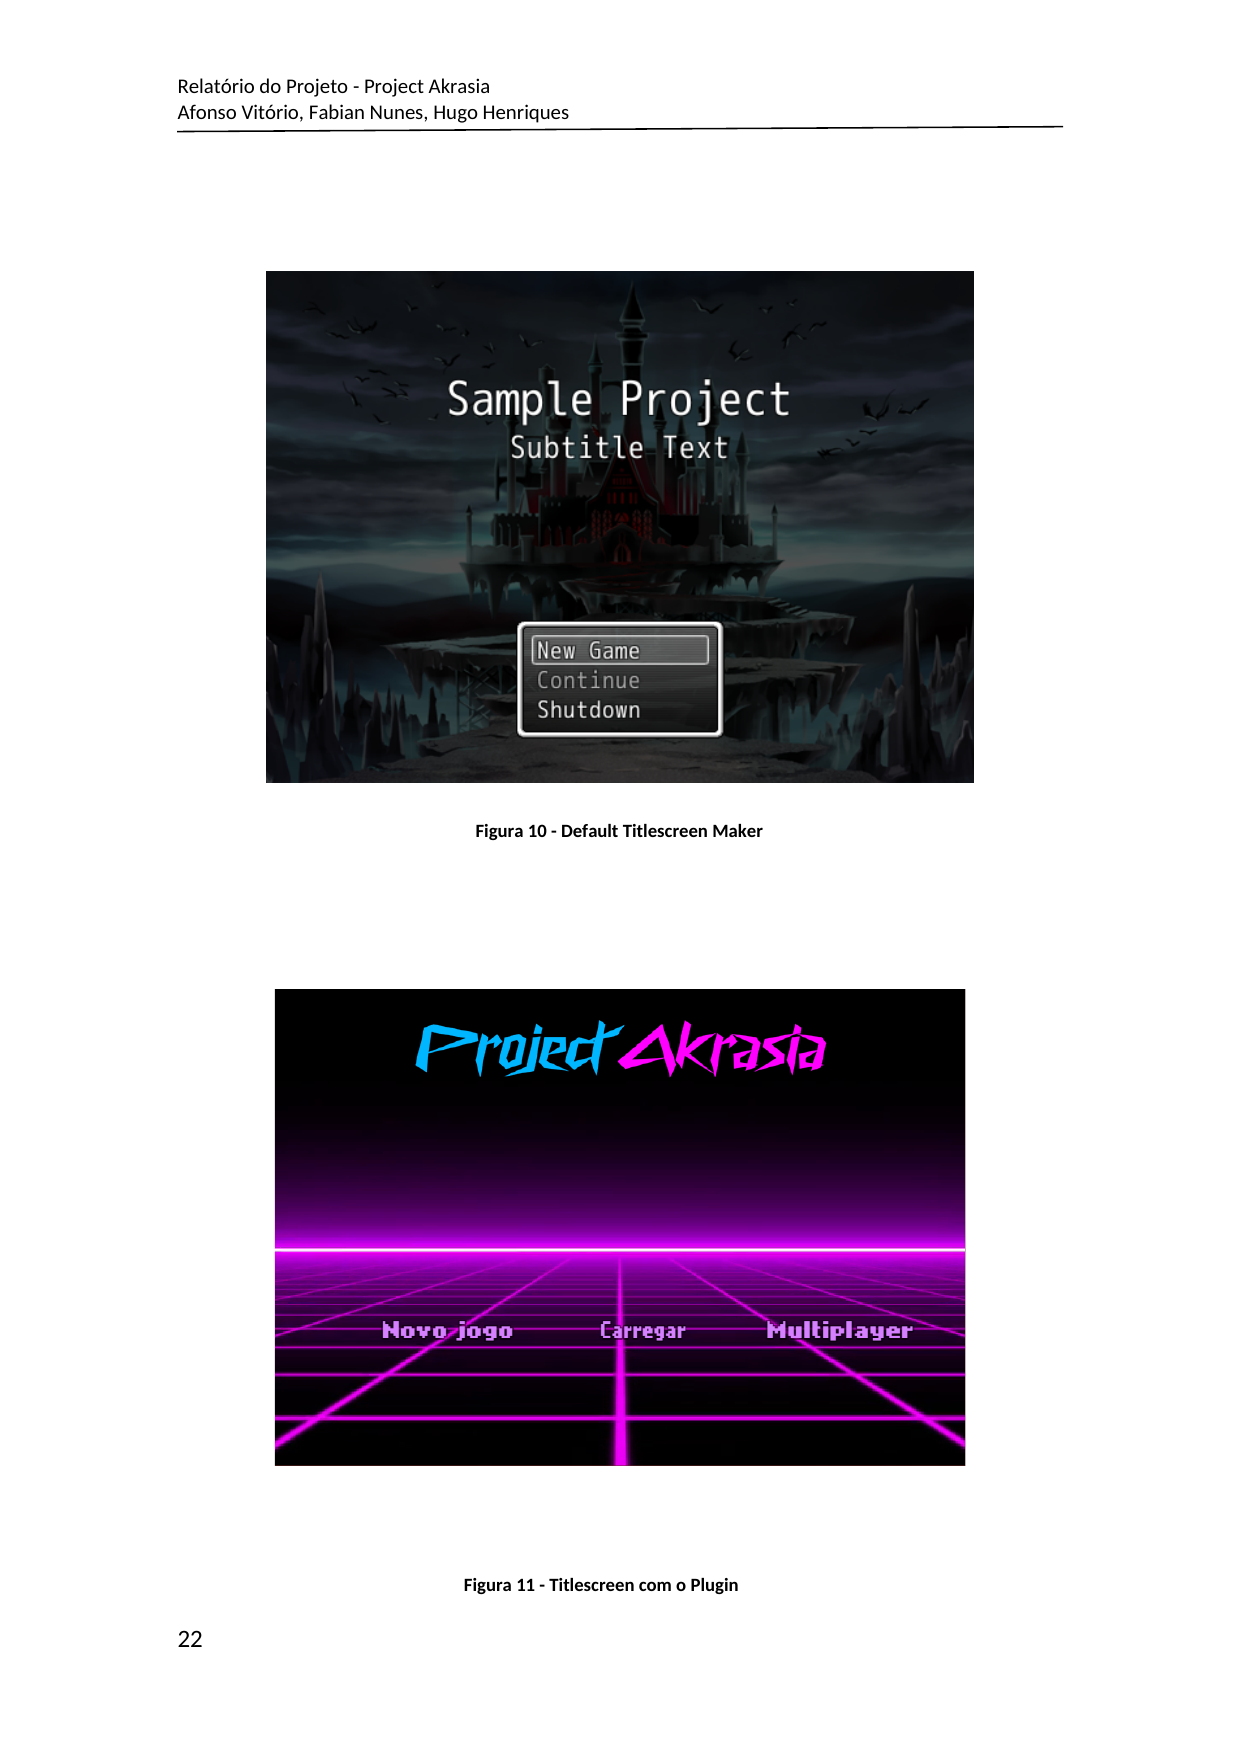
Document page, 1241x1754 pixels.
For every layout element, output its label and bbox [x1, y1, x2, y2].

picture [274, 989, 966, 1466]
picture [266, 271, 974, 783]
